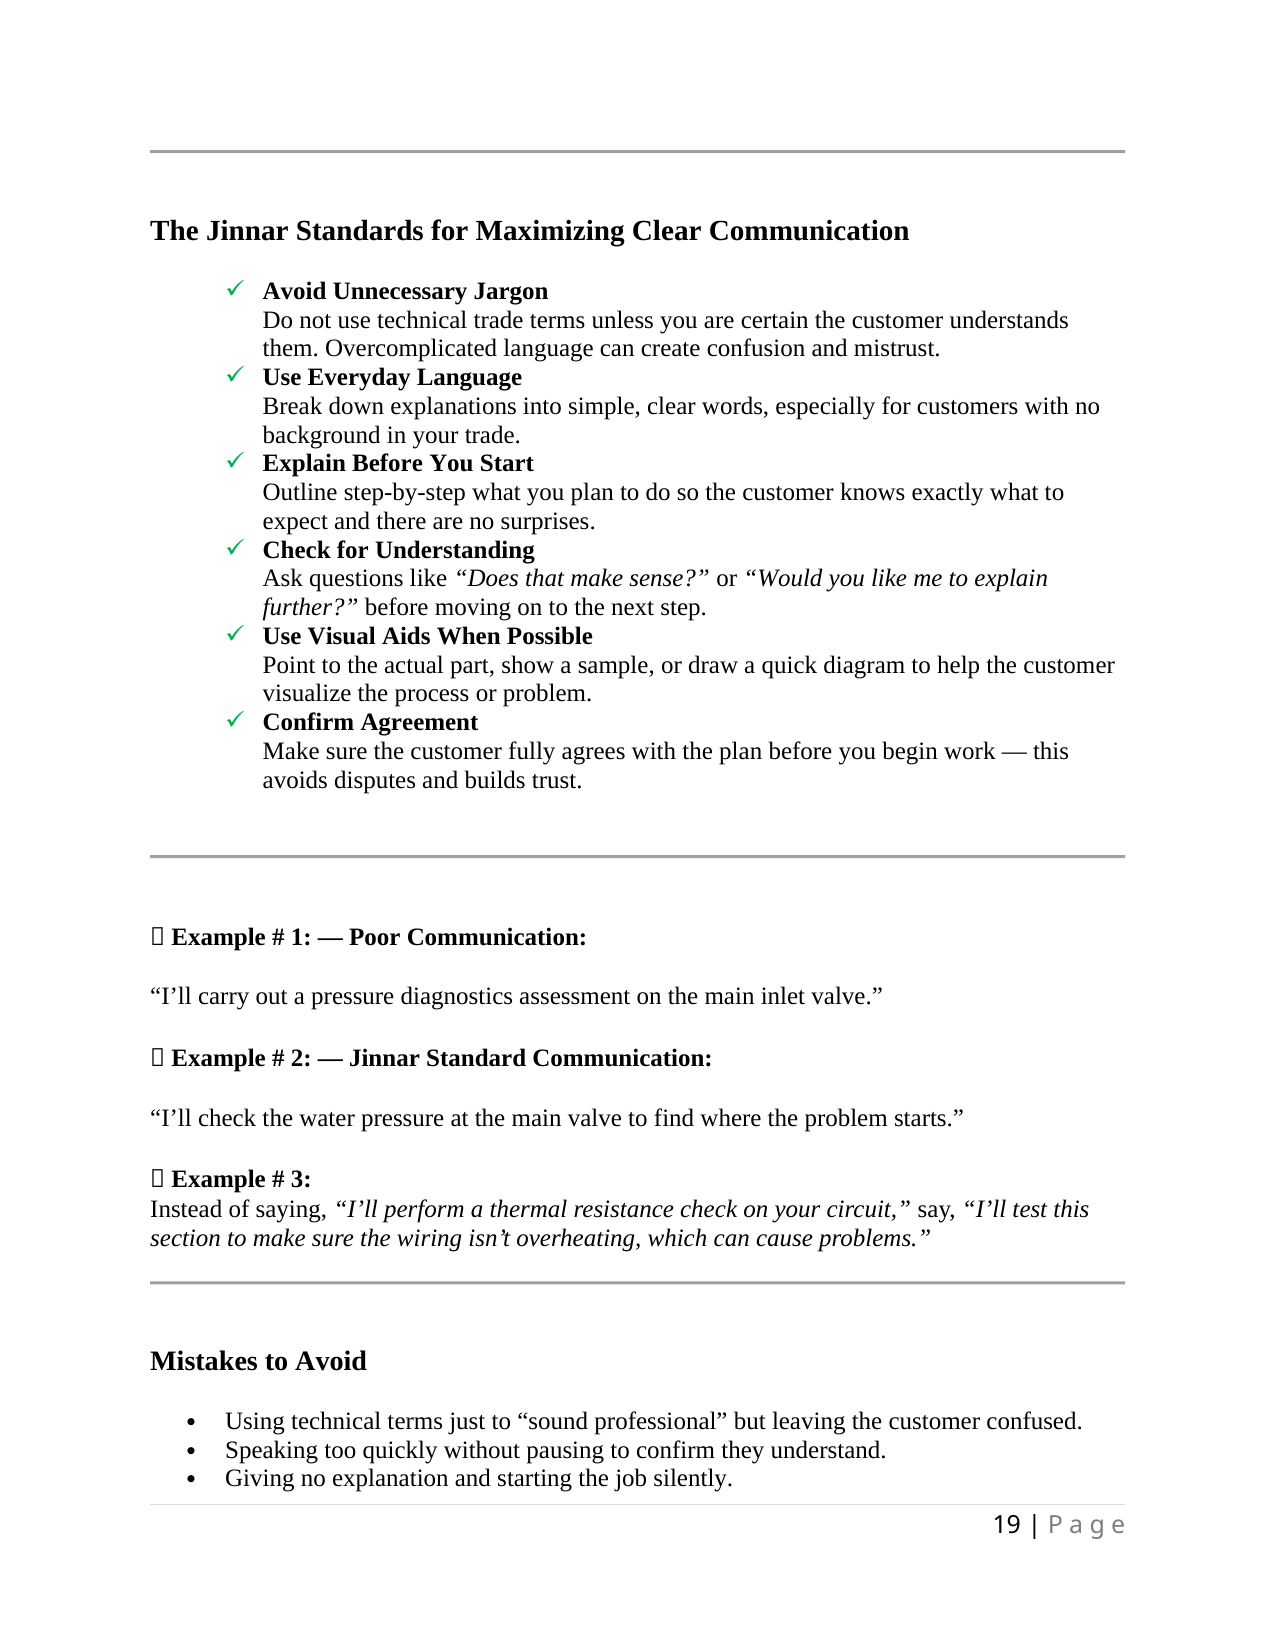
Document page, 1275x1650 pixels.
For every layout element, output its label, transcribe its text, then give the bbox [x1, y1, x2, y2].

text “I’ll check the water pressure at the main valve to find where the problem starts.” [150, 1103, 1125, 1131]
list Explain Before You Start Outline step-by-step what you plan to do so the customer knows exactly what to expect and there are no surprises. [225, 448, 1125, 535]
list Speaking too quickly without pausing to confirm they understand. [187, 1435, 1125, 1463]
text 📌 Example # 2: — Jinnar Standard Communication: [150, 1039, 1125, 1073]
text The Jinnar Standards for Maximizing Clear Communication [150, 213, 1125, 247]
list Using technical terms just to “sound professional” but leaving the customer confused. [187, 1406, 1125, 1435]
text “I’ll carry out a pressure diagnostics assessment on the main inlet valve.” [150, 981, 1125, 1010]
text 📌 Example # 1: — Poor Communication: [150, 918, 1125, 952]
text 📌 Example # 3: Instead of saying, “I’ll perform a thermal resistance check on your circuit,” say, “I’ll test this section to make sure the wiring isn’t overheating, which can cause problems.” [150, 1161, 1125, 1252]
list Confirm Agreement Make sure the customer fully agrees with the plan before you begin work — this avoids disputes and builds trust. [225, 707, 1125, 793]
list Avoid Unnecessary Jargon Do not use technical trade terms unless you are certain the customer understands them. Overcomplicated language can create confusion and mistrust. [225, 276, 1125, 362]
list Check for Understanding Ask questions like “Does that make sense?” or “Would you like me to explain further?” before moving on to the next step. [225, 535, 1125, 621]
list Use Everyday Language Break down explanations into simple, clear words, especially for customers with no background in your trade. [225, 362, 1125, 448]
list Use Visual Aids When Possible Point to the actual part, show a sample, or draw a quick diagram to help the customer visualize the process or problem. [225, 621, 1125, 707]
list Giving no explanation and starting the job silently. [187, 1463, 1125, 1492]
text Mistakes to Avoid [150, 1344, 1125, 1377]
